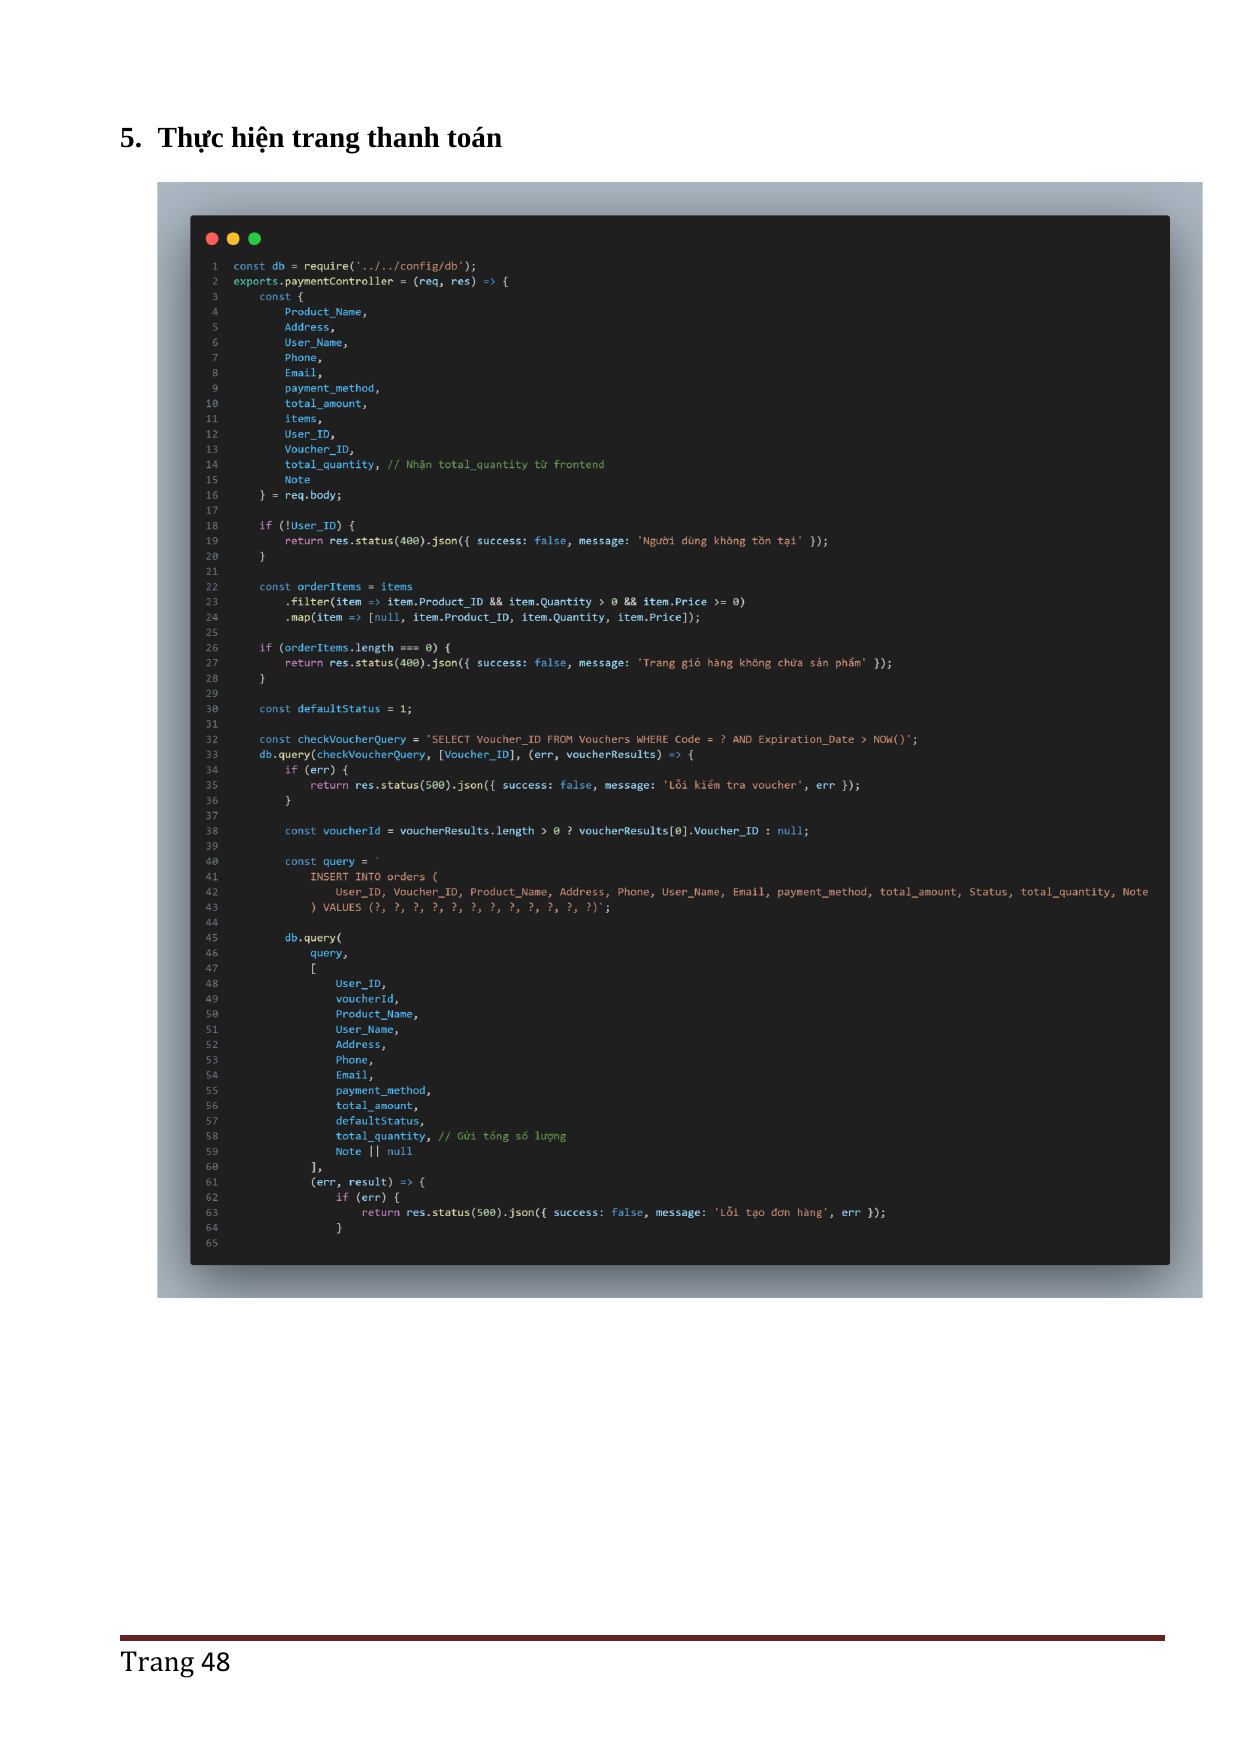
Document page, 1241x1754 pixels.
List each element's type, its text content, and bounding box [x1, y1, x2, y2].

picture [157, 182, 1203, 1298]
subtitle Thực hiện trang thanh toán [120, 120, 1165, 153]
